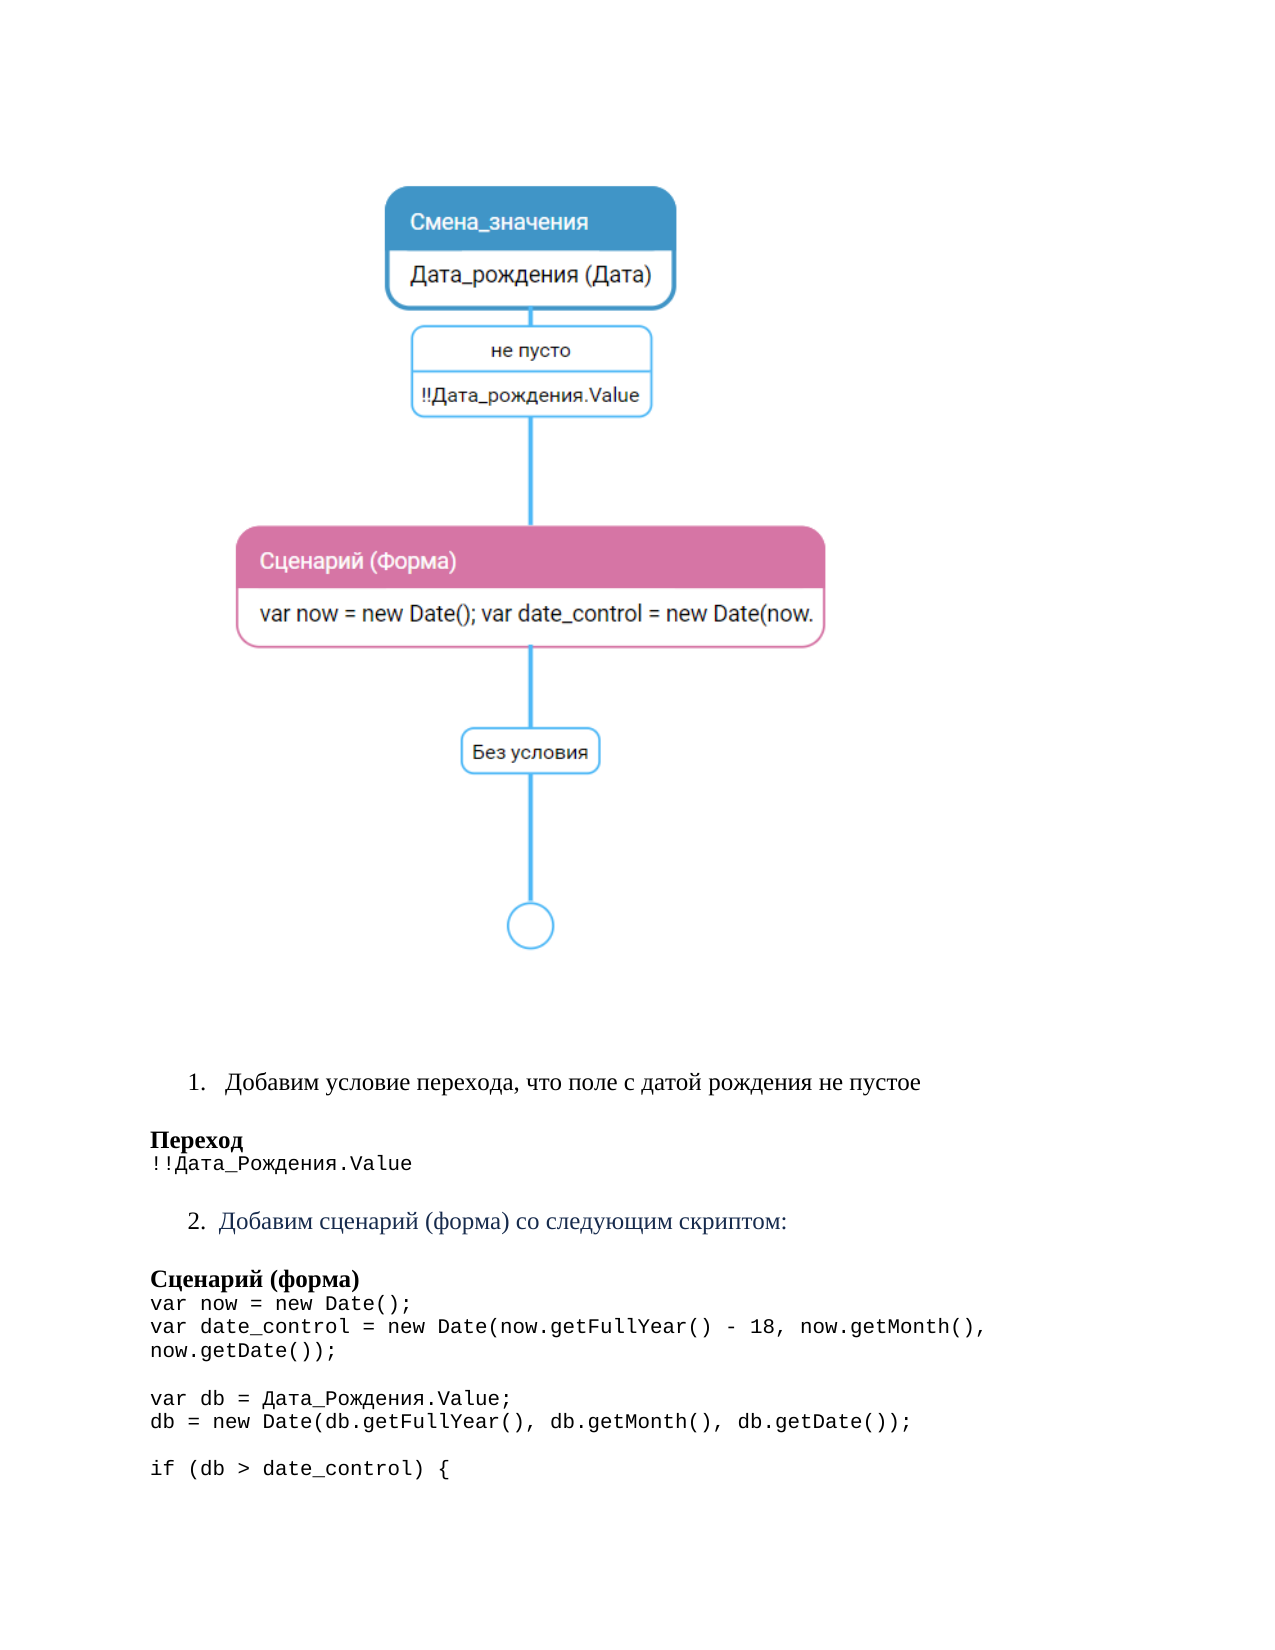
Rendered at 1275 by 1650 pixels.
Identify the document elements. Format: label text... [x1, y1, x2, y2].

text var now = new Date(); [150, 1293, 1125, 1317]
text !!Дата_Рождения.Value [150, 1153, 1125, 1177]
text db = new Date(db.getFullYear(), db.getMonth(), db.getDate()); [150, 1411, 1125, 1435]
text Сценарий (форма) [150, 1264, 1125, 1293]
text if (db > date_control) { [150, 1458, 1125, 1482]
list Добавим условие перехода, что поле с датой рождения не пустое [187, 1067, 1125, 1096]
text var date_control = new Date(now.getFullYear() - 18, now.getMonth(), now.getDate()); [150, 1317, 1125, 1364]
text 2. Добавим сценарий (форма) со следующим скриптом: [150, 1206, 1125, 1235]
text Переход [150, 1125, 1125, 1153]
picture [150, 150, 882, 980]
text var db = Дата_Рождения.Value; [150, 1387, 1125, 1411]
